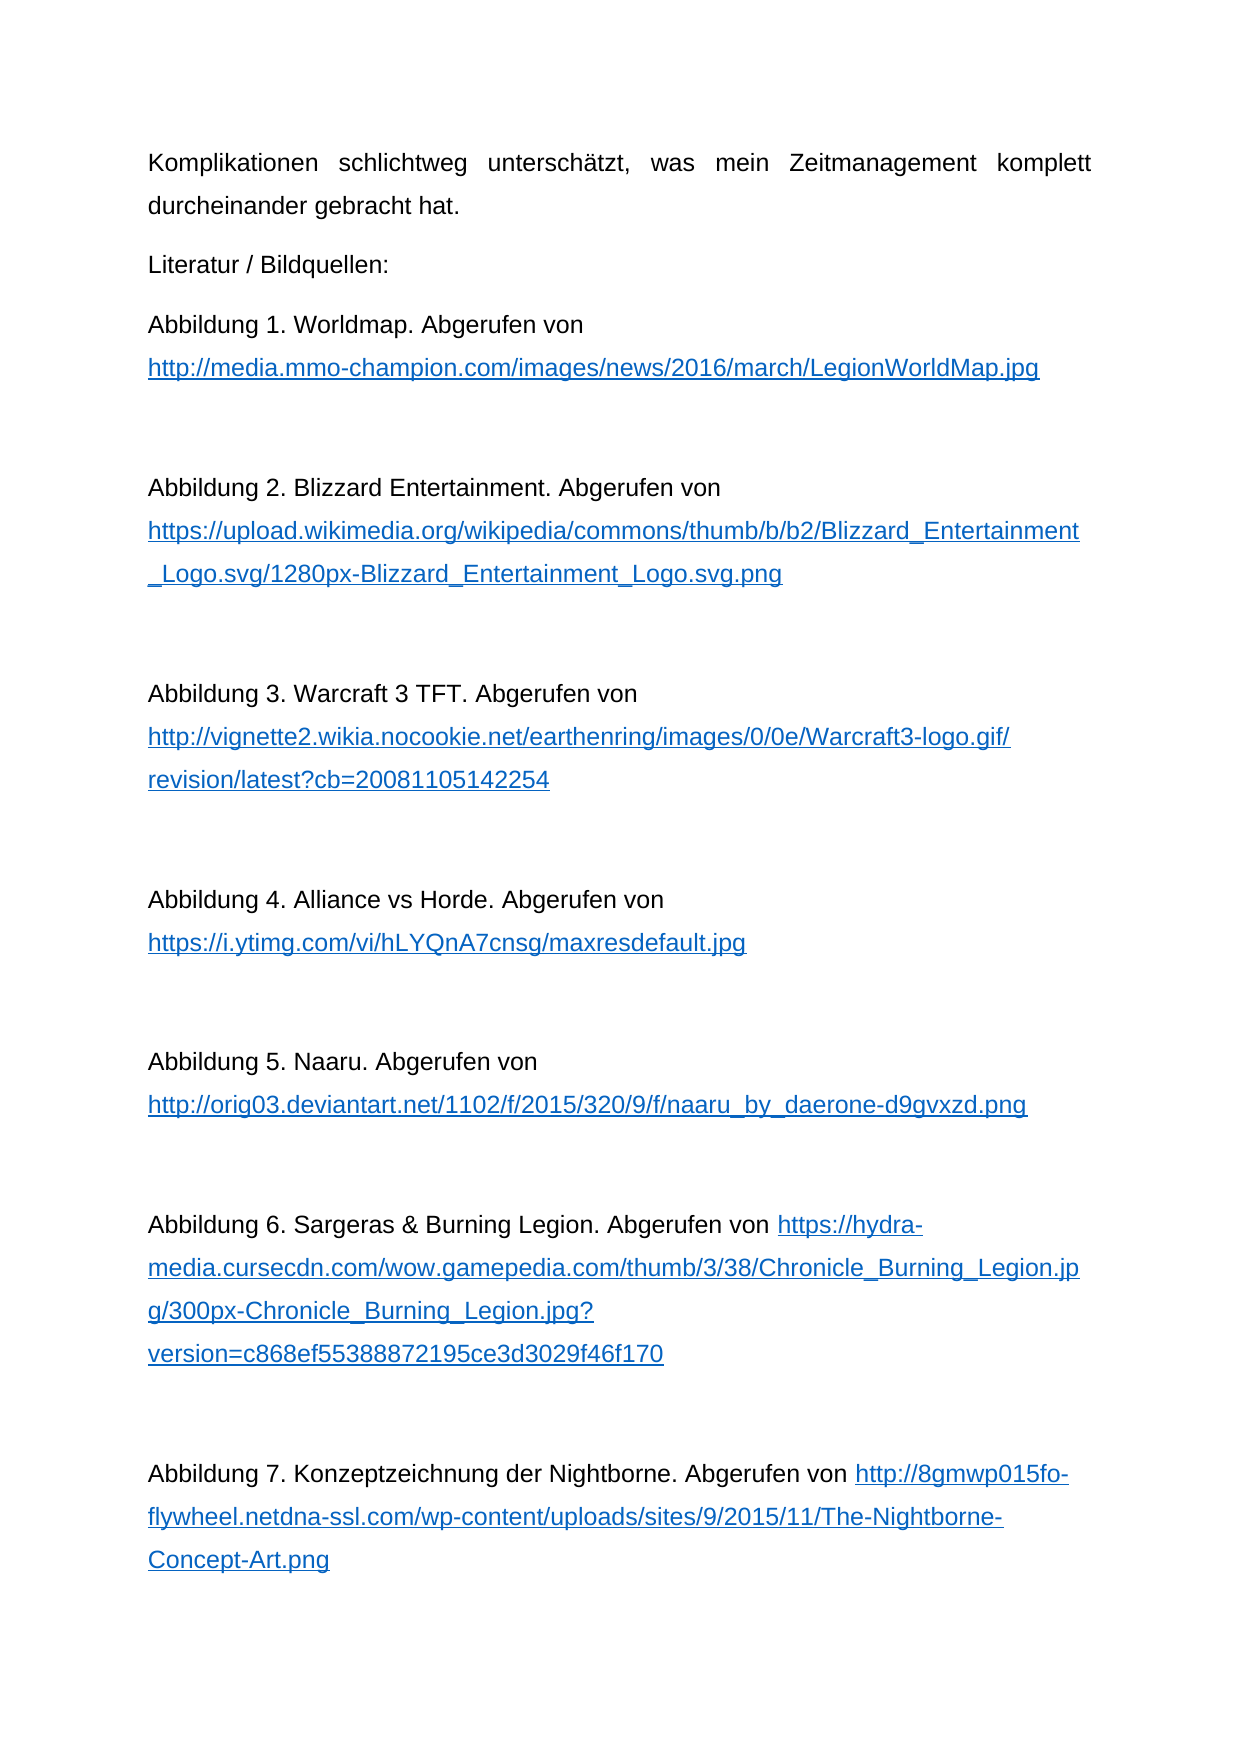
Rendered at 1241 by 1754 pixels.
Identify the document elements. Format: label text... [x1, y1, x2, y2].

text Abbildung 4. Alliance vs Horde. Abgerufen von https://i.ytimg.com/vi/hLYQnA7cnsg/maxresdefault.jpg [148, 885, 1093, 957]
text Literatur / Bildquellen: [148, 251, 1093, 279]
text Abbildung 2. Blizzard Entertainment. Abgerufen von https://upload.wikimedia.org/wikipedia/commons/thumb/b/b2/Blizzard_Entertainment_Logo.svg/1280px-Blizzard_Entertainment_Logo.svg.png [148, 473, 1093, 588]
text Abbildung 1. Worldmap. Abgerufen von http://media.mmo-champion.com/images/news/2016/march/LegionWorldMap.jpg [148, 310, 1093, 382]
text Abbildung 6. Sargeras & Burning Legion. Abgerufen von https://hydra-media.cursecdn.com/wow.gamepedia.com/thumb/3/38/Chronicle_Burning_Legion.jpg/300px-Chronicle_Burning_Legion.jpg?version=c868ef55388872195ce3d3029f46f170 [148, 1210, 1093, 1368]
text Abbildung 3. Warcraft 3 TFT. Abgerufen von http://vignette2.wikia.nocookie.net/earthenring/images/0/0e/Warcraft3-logo.gif/revision/latest?cb=20081105142254 [148, 679, 1093, 794]
text Abbildung 5. Naaru. Abgerufen von http://orig03.deviantart.net/1102/f/2015/320/9/f/naaru_by_daerone-d9gvxzd.png [148, 1047, 1093, 1119]
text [148, 148, 1093, 219]
text Abbildung 7. Konzeptzeichnung der Nightborne. Abgerufen von http://8gmwp015fo-flywheel.netdna-ssl.com/wp-content/uploads/sites/9/2015/11/The-Nightborne-Concept-Art.png [148, 1459, 1093, 1574]
